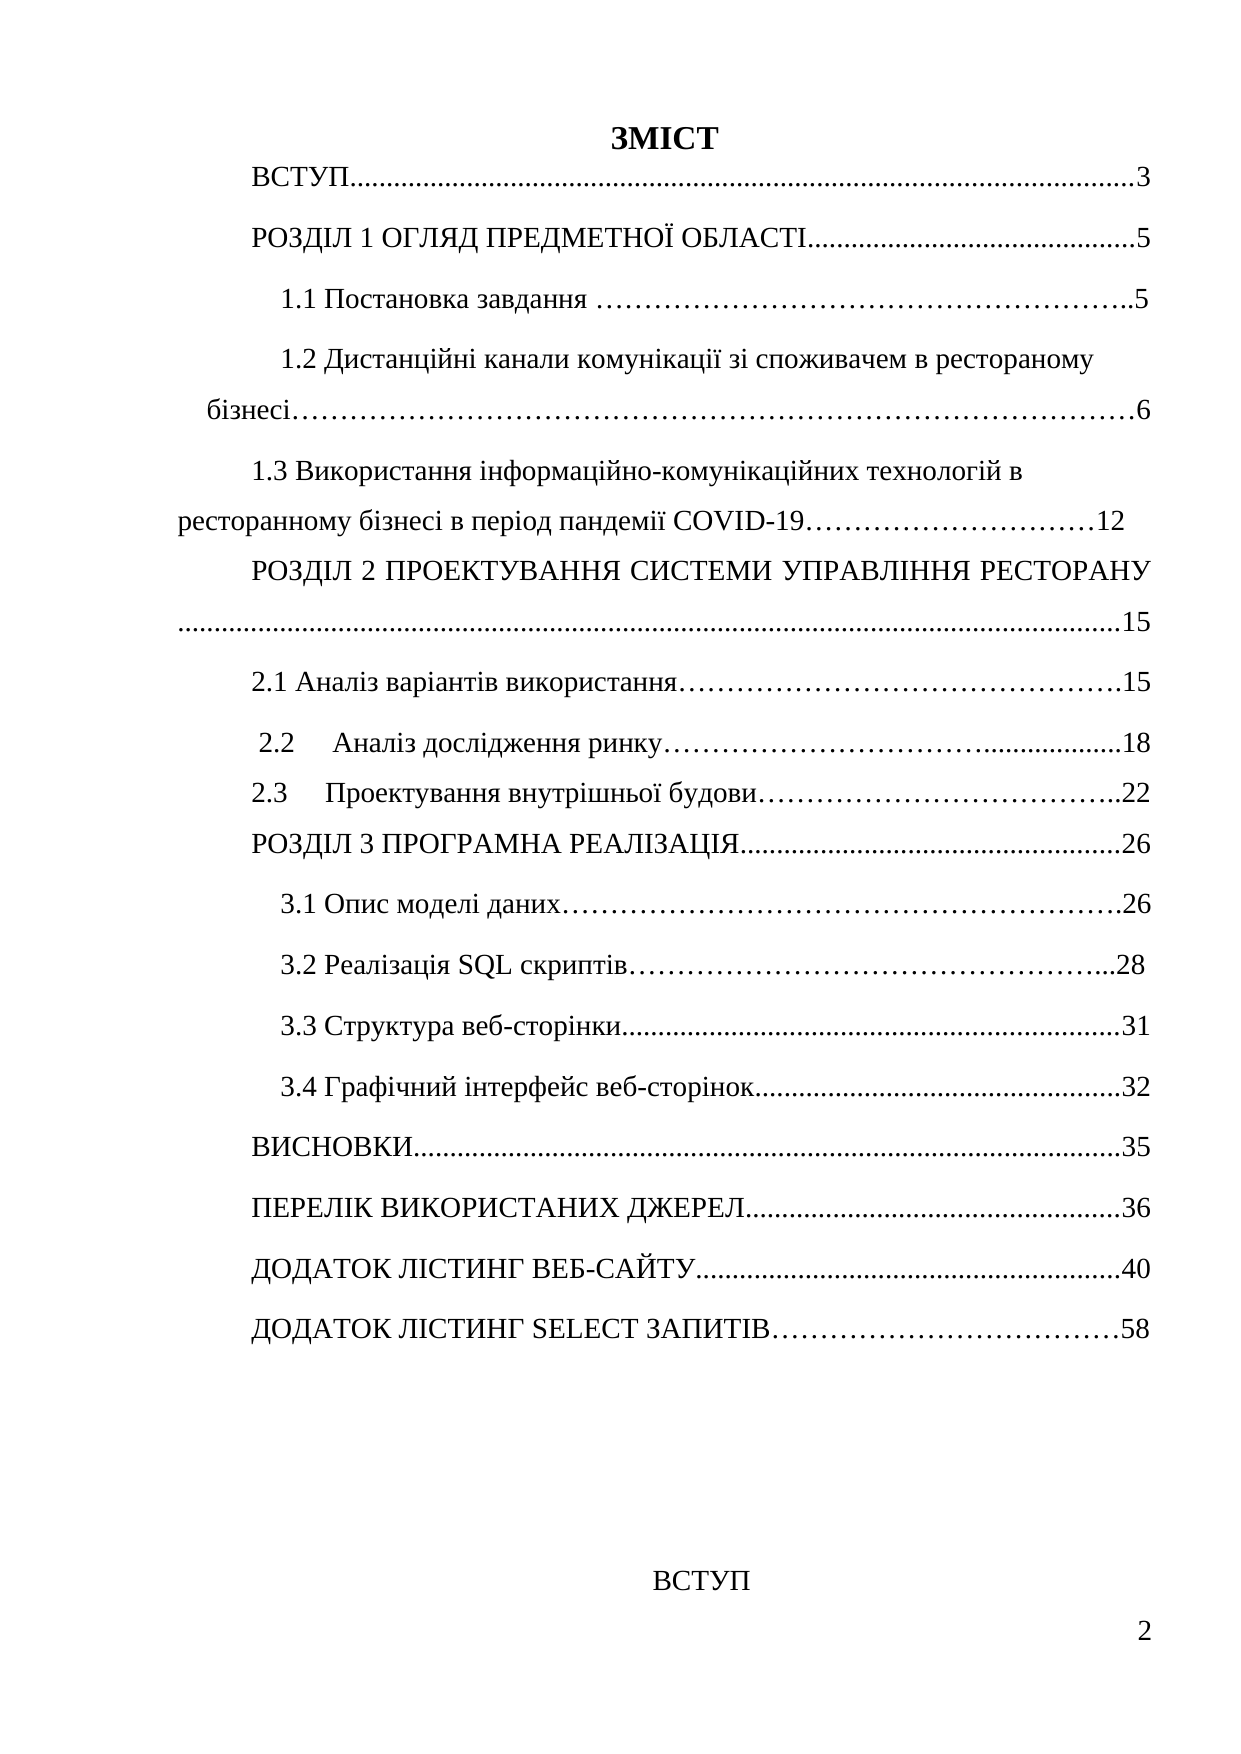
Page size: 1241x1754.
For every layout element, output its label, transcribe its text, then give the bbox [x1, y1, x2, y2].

text ВСТУП [177, 1563, 1152, 1597]
